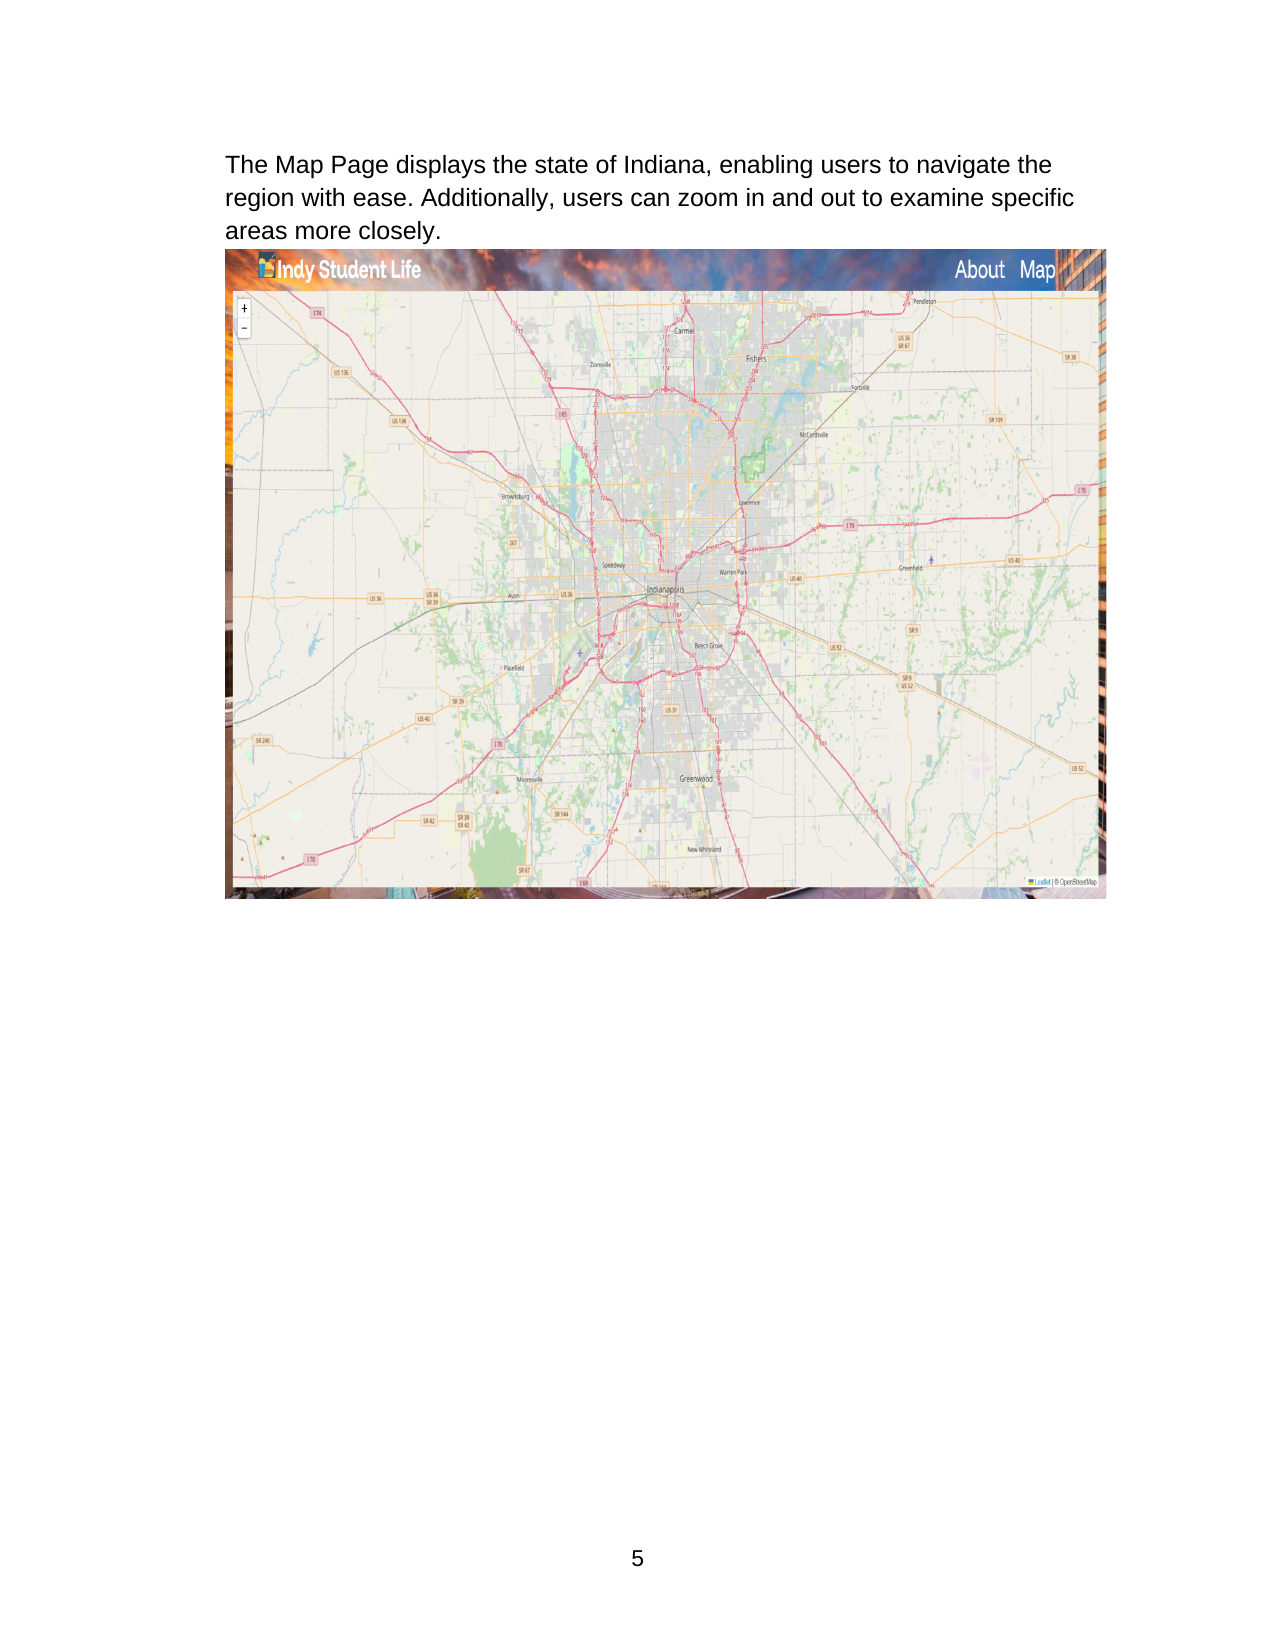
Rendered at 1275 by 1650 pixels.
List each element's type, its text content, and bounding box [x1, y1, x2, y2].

text The Map Page displays the state of Indiana, enabling users to navigate the region with ease. Additionally, users can zoom in and out to examine specific areas more closely. [225, 150, 1125, 245]
picture [225, 249, 1107, 899]
